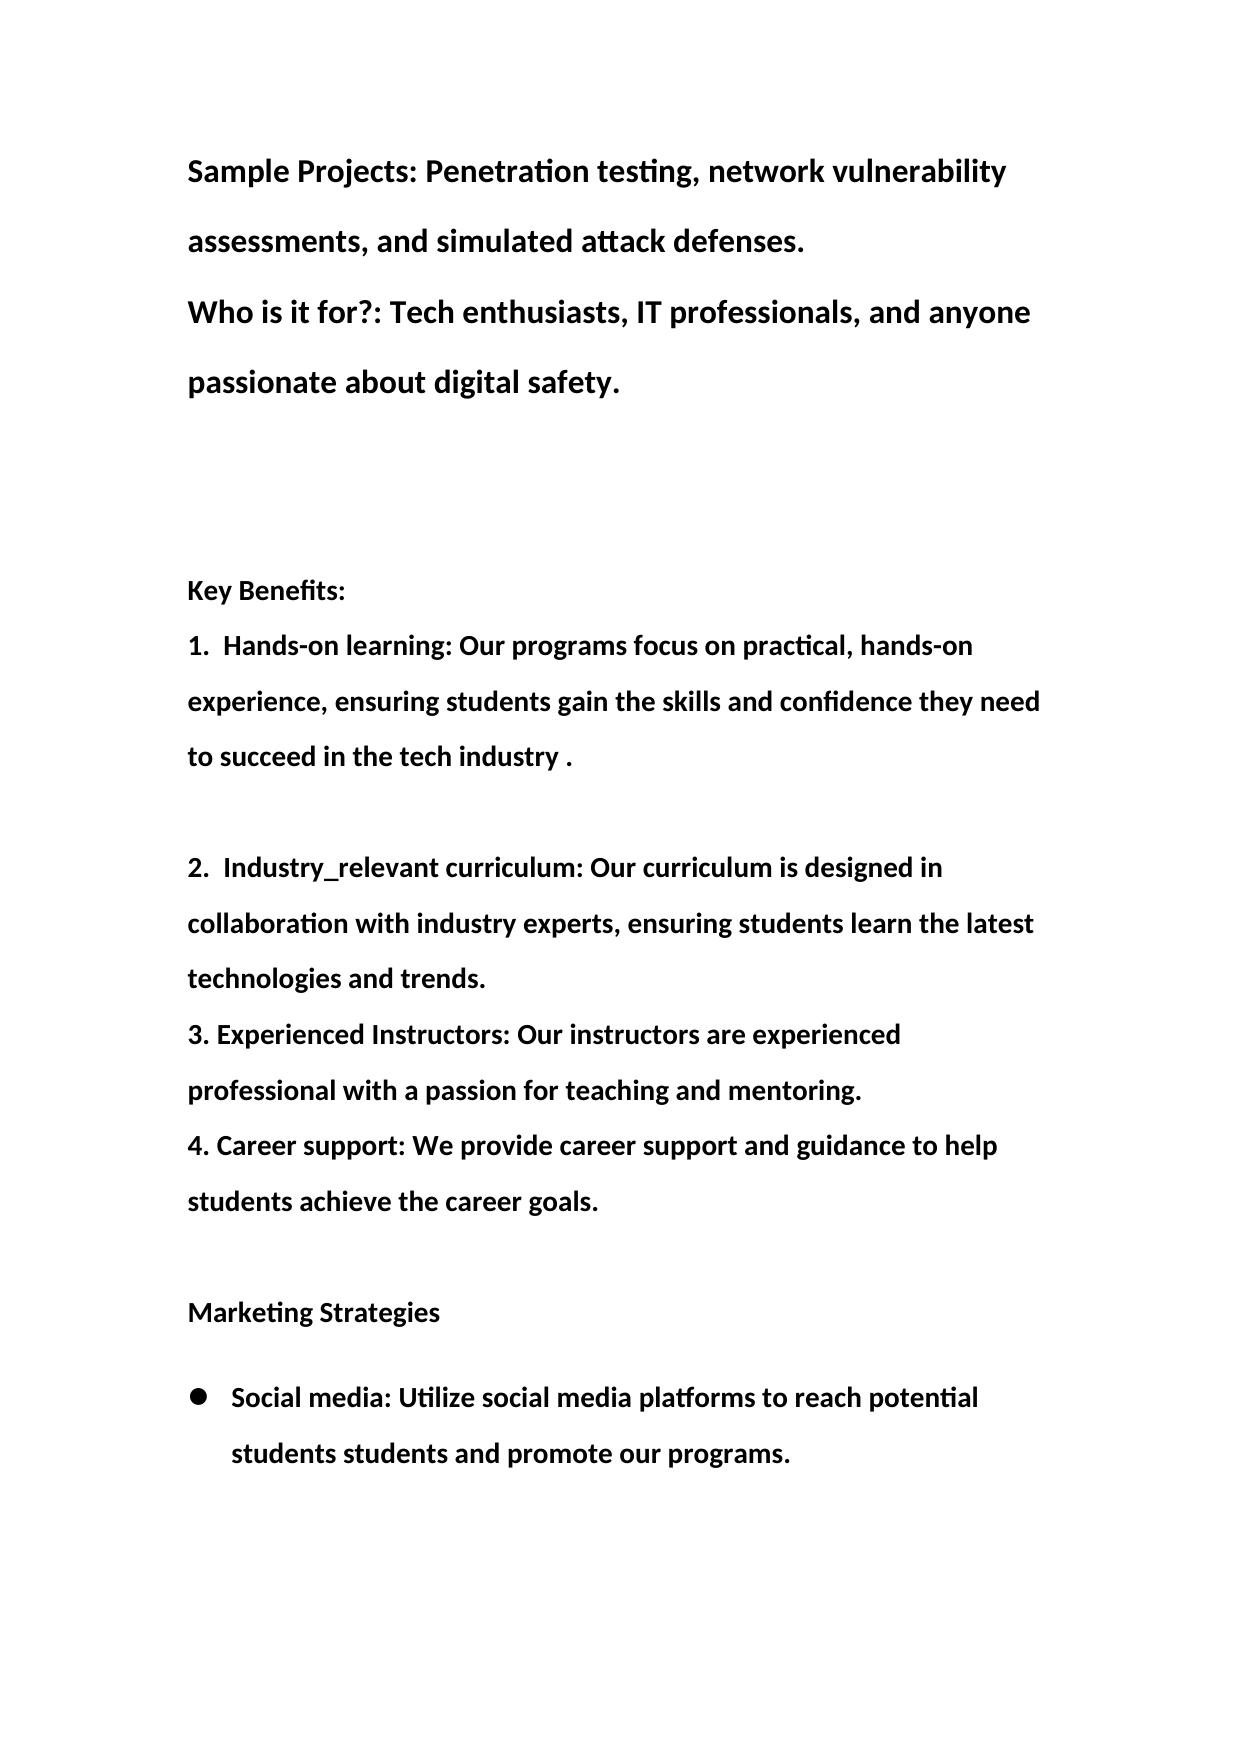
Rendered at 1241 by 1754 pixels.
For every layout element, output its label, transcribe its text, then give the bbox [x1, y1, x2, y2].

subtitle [187, 150, 1053, 402]
subtitle Key Benefits: 1. Hands-on learning: Our programs focus on practical, hands-on experience, ensuring students gain the skills and confidence they need to succeed in the tech industry . 2. Industry_relevant curriculum: Our curriculum is designed in collaboration with industry experts, ensuring students learn the latest technologies and trends. 3. Experienced Instructors: Our instructors are experienced professional with a passion for teaching and mentoring. 4. Career support: We provide career support and guidance to help students achieve the career goals. Marketing Strategies [187, 461, 1053, 1329]
subtitle Social media: Utilize social media platforms to reach potential students students and promote our programs. [187, 1379, 1053, 1471]
